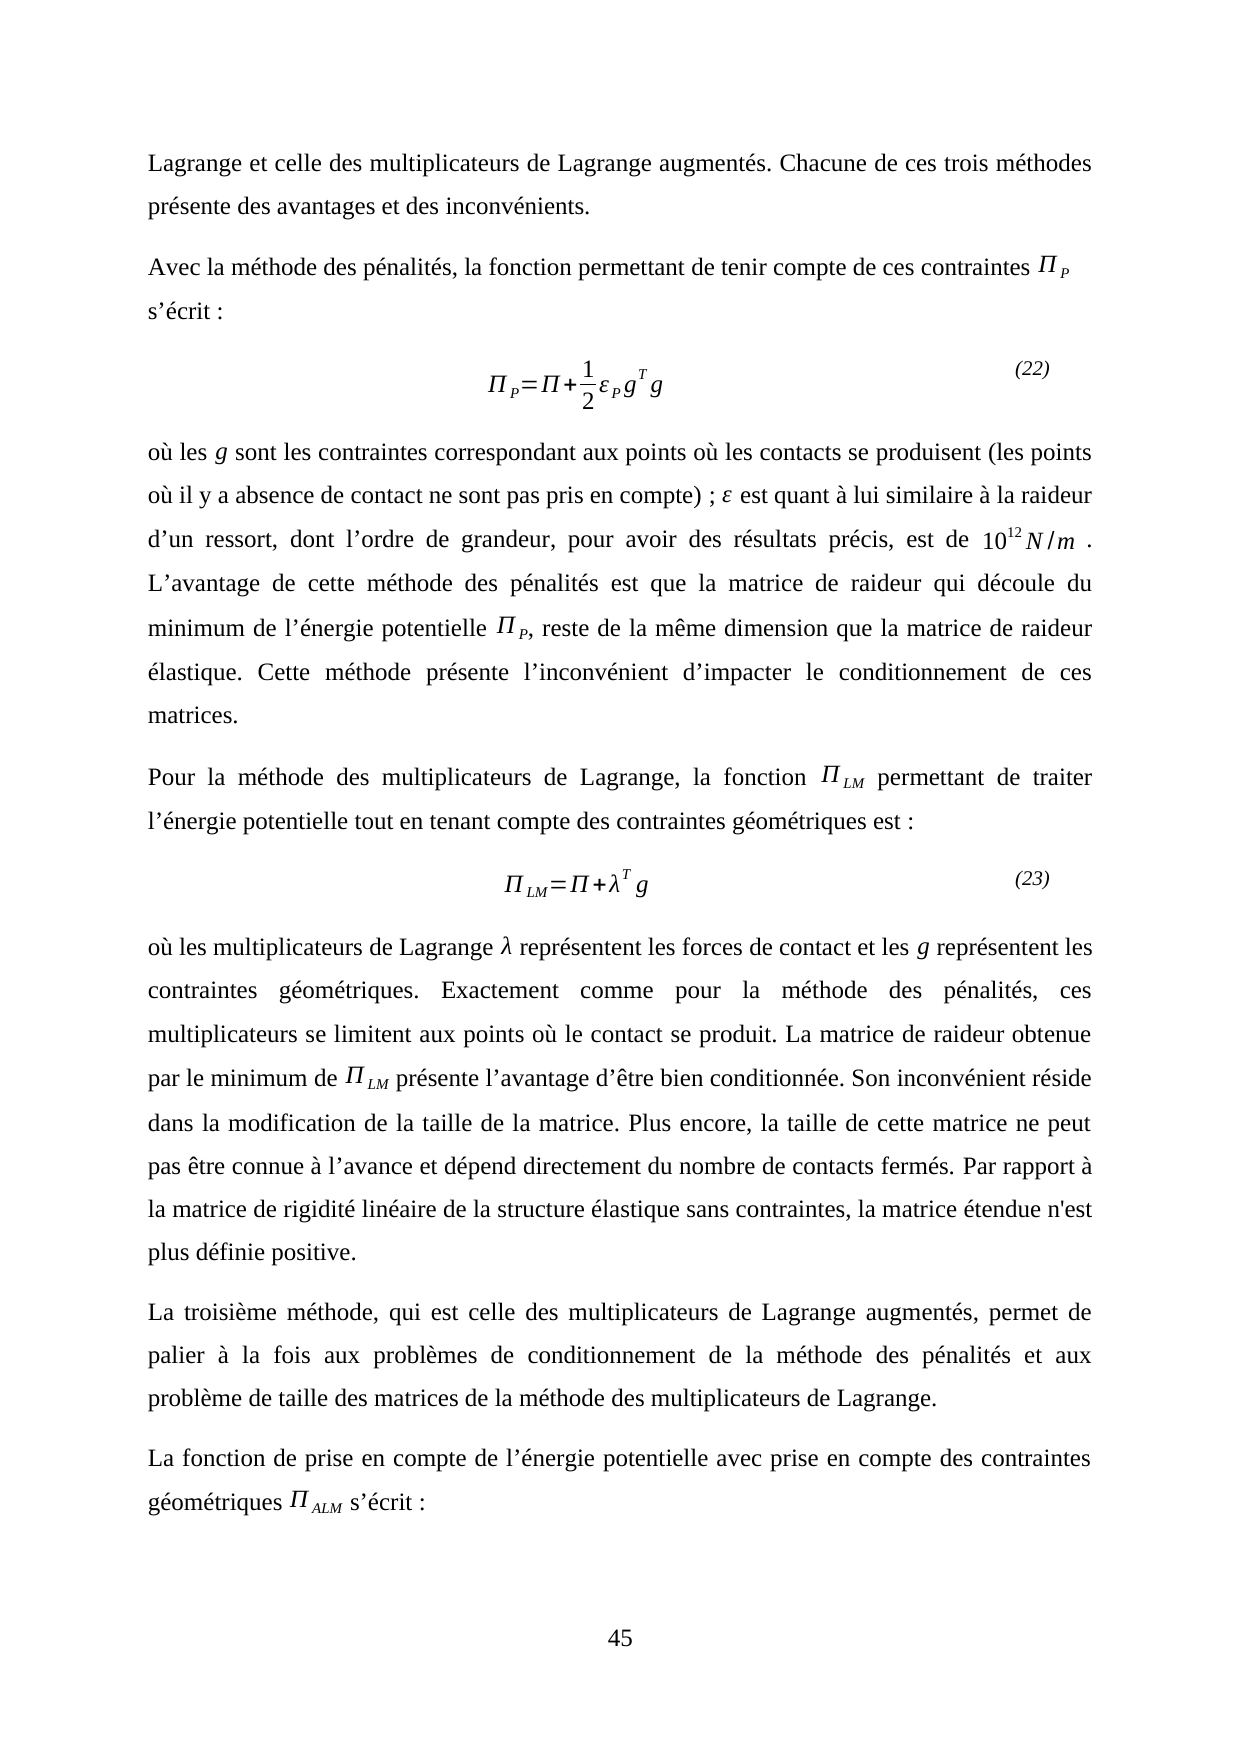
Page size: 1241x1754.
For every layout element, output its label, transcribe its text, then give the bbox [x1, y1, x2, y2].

table_header [148, 356, 1003, 415]
table_header [148, 866, 1003, 911]
text où les multiplicateurs de Lagrange représentent les forces de contact et les représentent les contraintes géométriques. Exactement comme pour la méthode des pénalités, ces multiplicateurs se limitent aux points où le contact se produit. La matrice de raideur obtenue par le minimum de présente l’avantage d’être bien conditionnée. Son inconvénient réside dans la modification de la taille de la matrice. Plus encore, la taille de cette matrice ne peut pas être connue à l’avance et dépend directement du nombre de contacts fermés. Par rapport à la matrice de rigidité linéaire de la structure élastique sans contraintes, la matrice étendue n'est plus définie positive. [148, 932, 1093, 1266]
text Avec la méthode des pénalités, la fonction permettant de tenir compte de ces contraintes s’écrit : [148, 251, 1093, 325]
text Pour la méthode des multiplicateurs de Lagrange, la fonction permettant de traiter l’énergie potentielle tout en tenant compte des contraintes géométriques est : [148, 760, 1093, 835]
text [148, 148, 1093, 219]
text La troisième méthode, qui est celle des multiplicateurs de Lagrange augmentés, permet de palier à la fois aux problèmes de conditionnement de la méthode des pénalités et aux problème de taille des matrices de la méthode des multiplicateurs de Lagrange. [148, 1297, 1093, 1412]
table_header (23) [1004, 866, 1092, 911]
table_header (22) [1004, 356, 1092, 415]
text où les sont les contraintes correspondant aux points où les contacts se produisent (les points où il y a absence de contact ne sont pas pris en compte) ; est quant à lui similaire à la raideur d’un ressort, dont l’ordre de grandeur, pour avoir des résultats précis, est de . L’avantage de cette méthode des pénalités est que la matrice de raideur qui découle du minimum de l’énergie potentielle , reste de la même dimension que la matrice de raideur élastique. Cette méthode présente l’inconvénient d’impacter le conditionnement de ces matrices. [148, 437, 1093, 729]
text La fonction de prise en compte de l’énergie potentielle avec prise en compte des contraintes géométriques s’écrit : [148, 1443, 1093, 1517]
